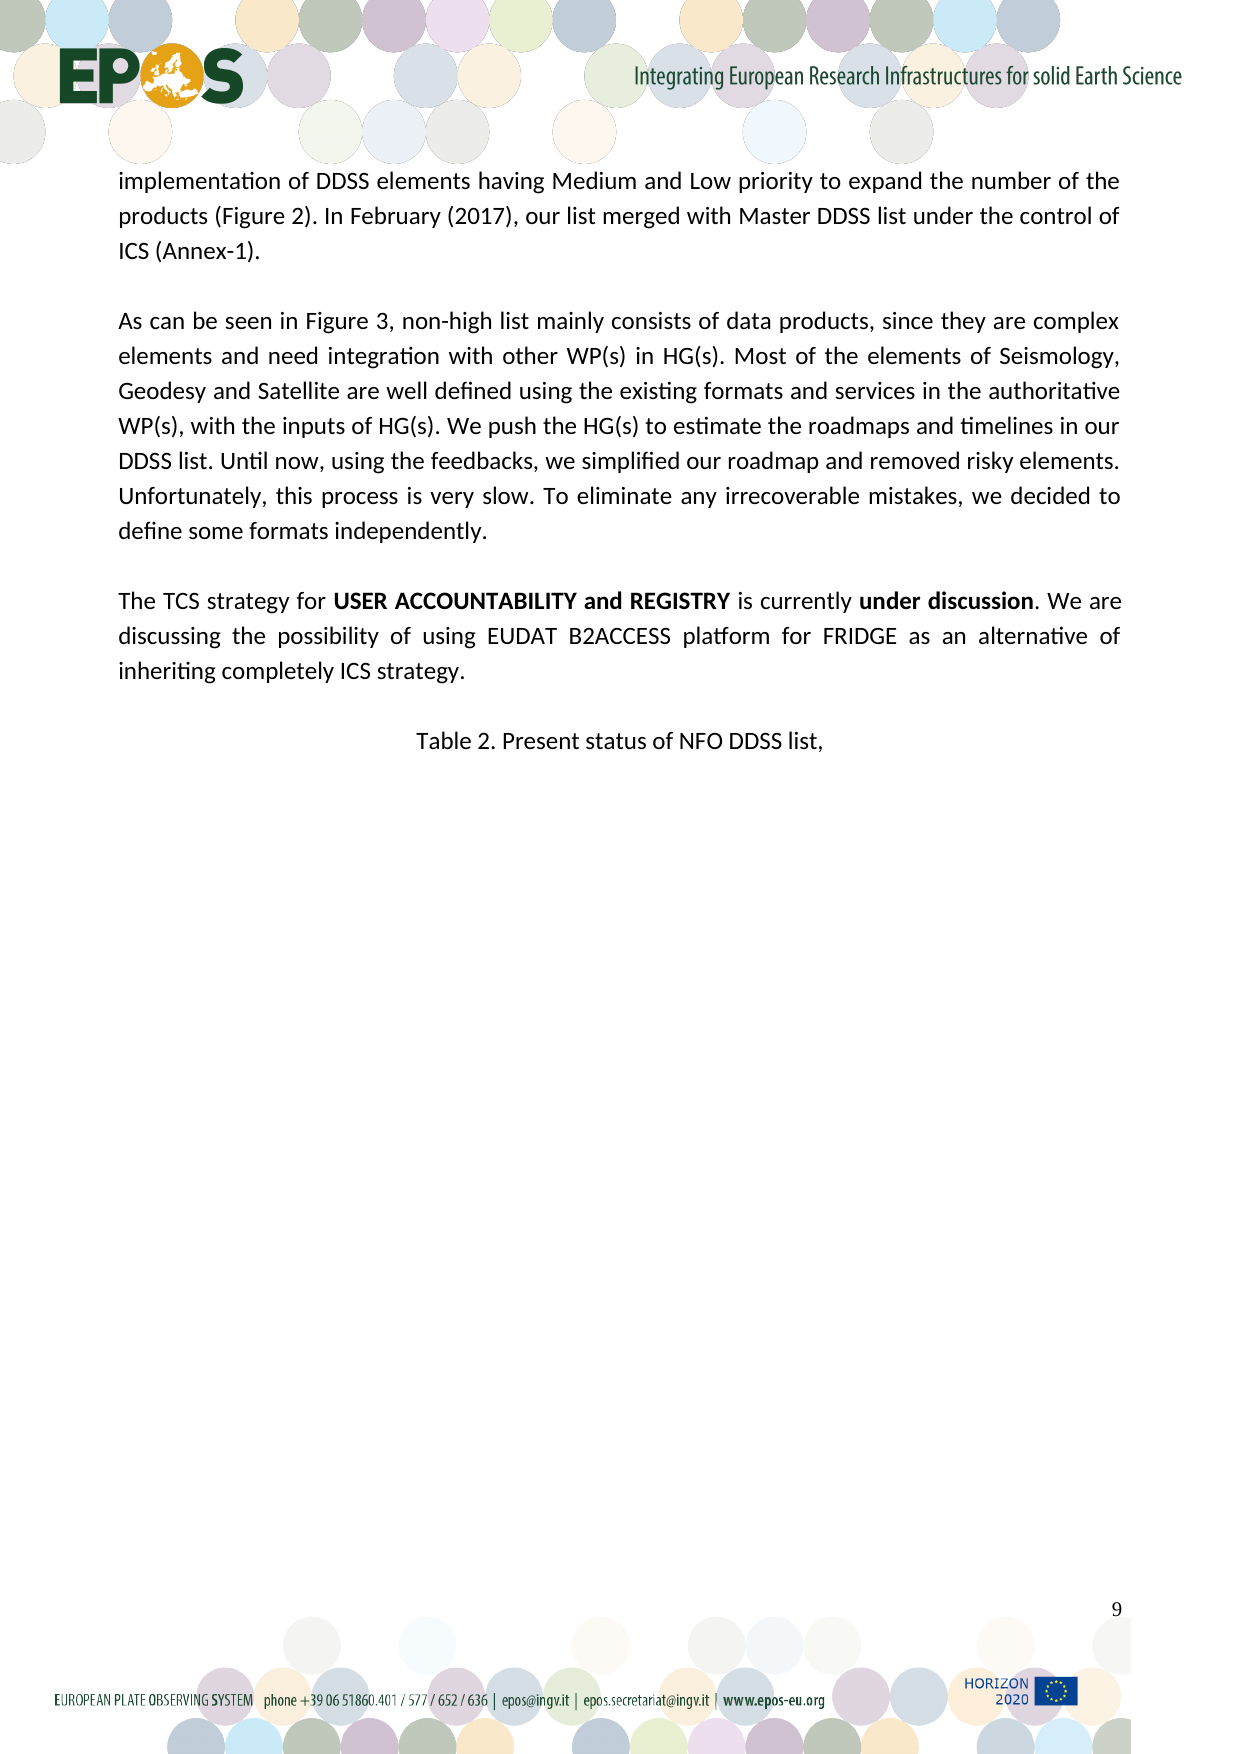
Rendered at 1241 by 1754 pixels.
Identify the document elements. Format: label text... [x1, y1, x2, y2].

text Table 2. Present status of NFO DDSS list, [118, 725, 1122, 756]
text As can be seen in Figure 3, non-high list mainly consists of data products, since they are complex elements and need integration with other WP(s) in HG(s). Most of the elements of Seismology, Geodesy and Satellite are well defined using the existing formats and services in the authoritative WP(s), with the inputs of HG(s). We push the HG(s) to estimate the roadmaps and timelines in our DDSS list. Until now, using the feedbacks, we simplified our roadmap and removed risky elements. Unfortunately, this process is very slow. To eliminate any irrecoverable mistakes, we decided to define some formats independently. [118, 305, 1122, 546]
picture [0, 1597, 1131, 1754]
picture [0, 0, 1241, 166]
text The TCS strategy for USER ACCOUNTABILITY and REGISTRY is currently under discussion. We are discussing the possibility of using EUDAT B2ACCESS platform for FRIDGE as an alternative of inheriting completely ICS strategy. [118, 585, 1122, 686]
